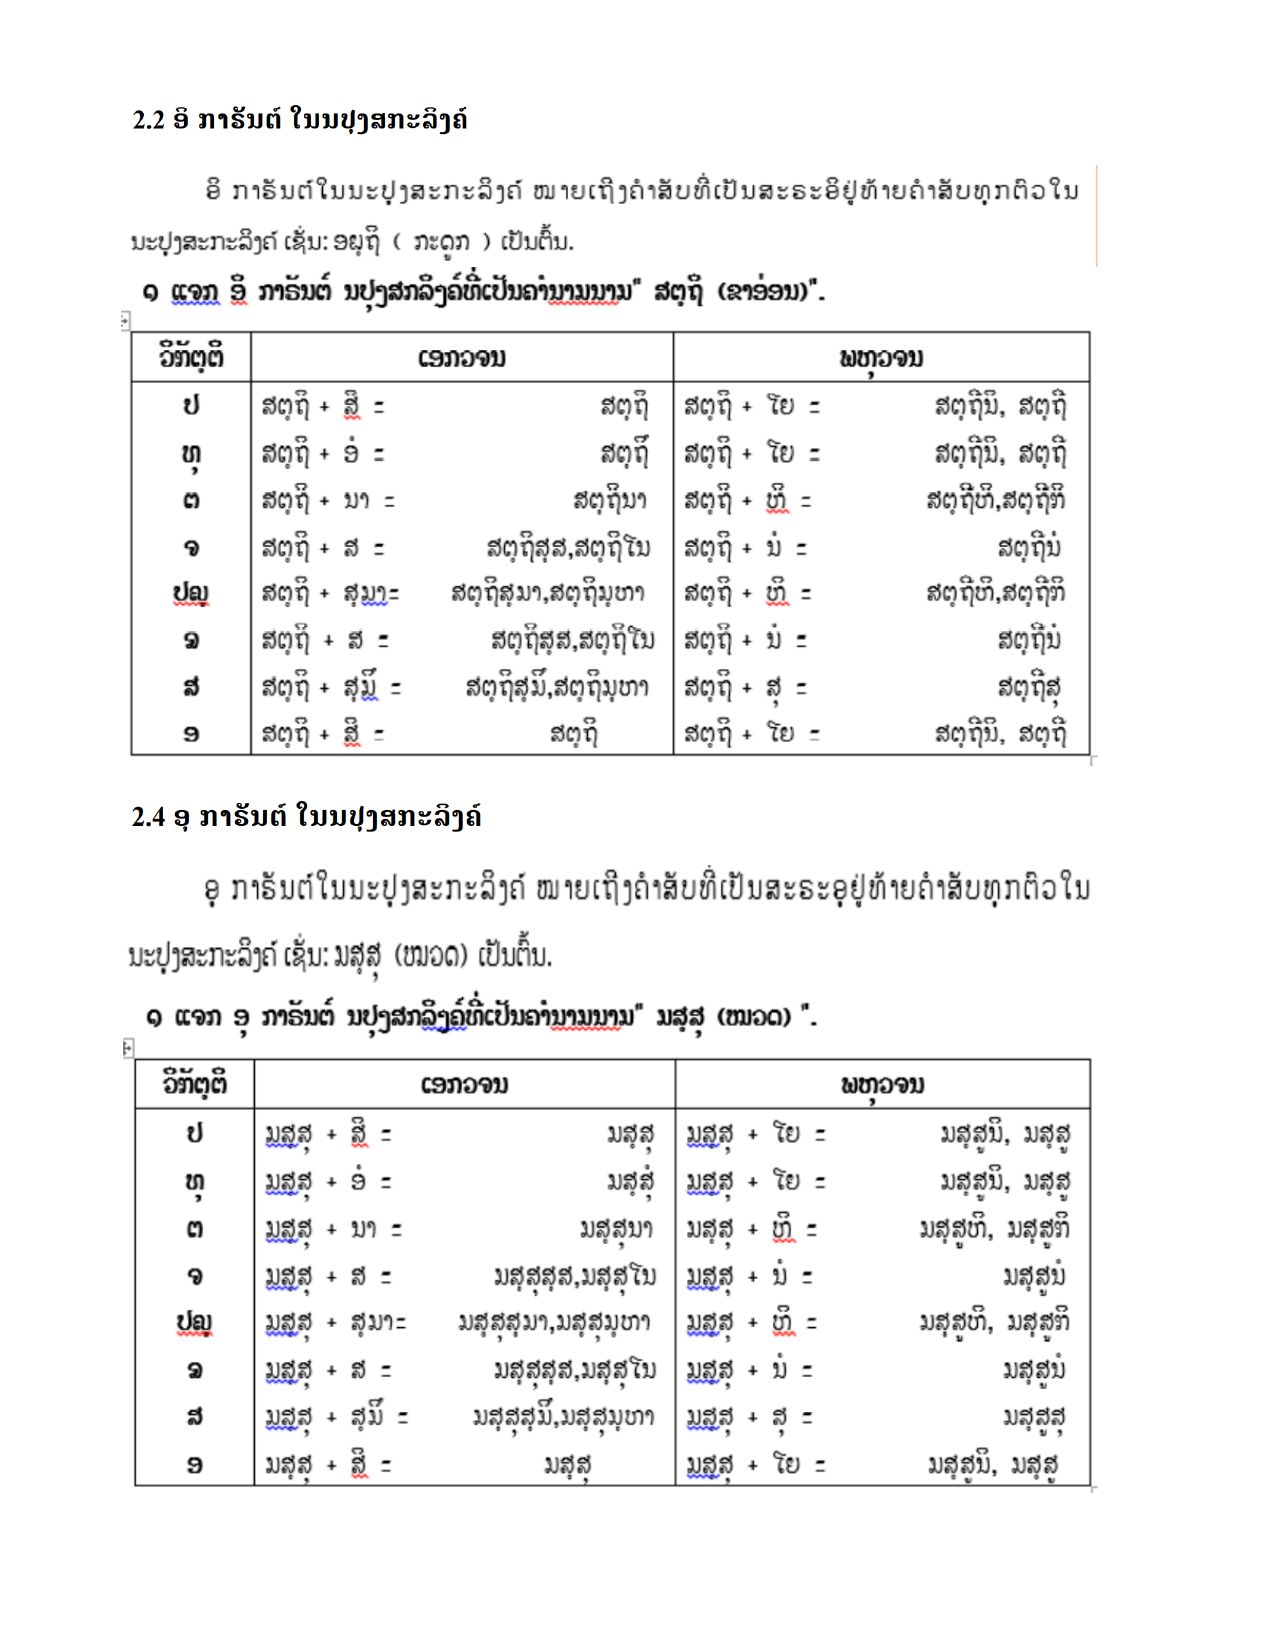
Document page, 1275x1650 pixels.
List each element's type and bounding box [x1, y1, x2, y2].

picture [118, 88, 481, 140]
picture [118, 865, 1098, 1493]
picture [118, 790, 497, 840]
picture [118, 165, 1098, 766]
